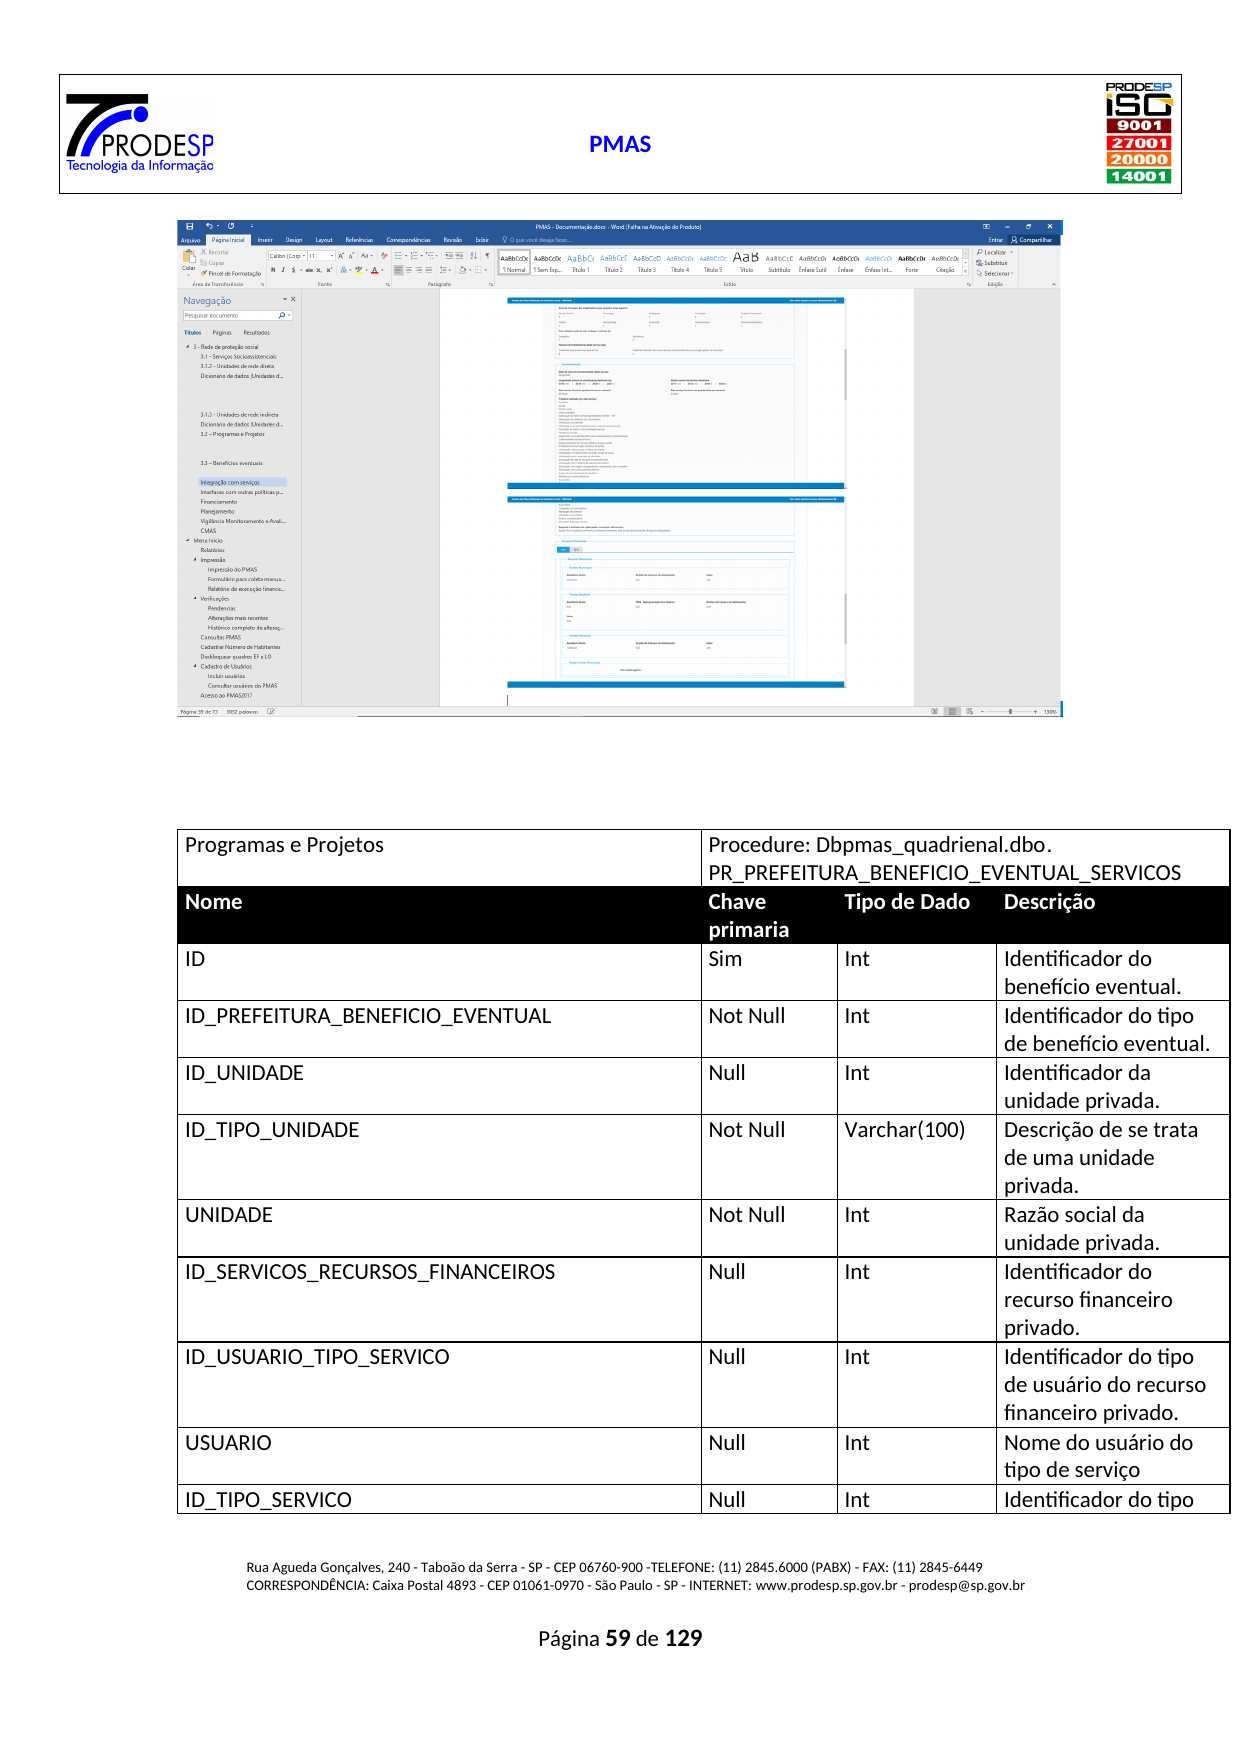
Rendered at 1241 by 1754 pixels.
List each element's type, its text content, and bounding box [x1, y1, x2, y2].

table_cell Descrição [997, 887, 1229, 943]
table_cell Razão social da unidade privada. [997, 1200, 1229, 1256]
table_cell Not Null [702, 1115, 837, 1199]
table_cell Descrição de se trata de uma unidade privada. [997, 1115, 1229, 1199]
table_cell Not Null [702, 1200, 837, 1256]
table_cell Nome [178, 887, 701, 943]
table_cell Identificador do tipo de proteção. [997, 1485, 1229, 1513]
table_cell Int [838, 1258, 996, 1341]
table_cell Int [838, 1485, 996, 1513]
table_cell USUARIO [178, 1428, 701, 1484]
table_cell Identificador do recurso financeiro privado. [997, 1258, 1229, 1341]
table_cell Int [838, 1200, 996, 1256]
table_header Procedure: Dbpmas_quadrienal.dbo. PR_PREFEITURA_BENEFICIO_EVENTUAL_SERVICOS [702, 830, 1229, 886]
picture [1102, 80, 1174, 187]
table_cell Null [702, 1258, 837, 1341]
table_cell Identificador do tipo de usuário do recurso financeiro privado. [997, 1343, 1229, 1427]
table_cell Identificador do benefício eventual. [997, 944, 1229, 1000]
picture [66, 94, 214, 173]
picture [177, 220, 1063, 717]
table_cell Null [702, 1058, 837, 1114]
table_cell Sim [702, 944, 837, 1000]
table_cell UNIDADE [178, 1200, 701, 1256]
table_cell ID_UNIDADE [178, 1058, 701, 1114]
table_cell Int [838, 1343, 996, 1427]
table_cell ID [178, 944, 701, 1000]
table_cell ID_TIPO_UNIDADE [178, 1115, 701, 1199]
table_cell ID_TIPO_SERVICO [178, 1485, 701, 1513]
table_cell Null [702, 1428, 837, 1484]
table_cell Chave primaria [702, 887, 837, 943]
table_cell Identificador do tipo de benefício eventual. [997, 1001, 1229, 1057]
table_header Programas e Projetos [178, 830, 701, 886]
table_cell Identificador da unidade privada. [997, 1058, 1229, 1114]
table_cell Int [838, 1058, 996, 1114]
table_cell Int [838, 1001, 996, 1057]
table_cell Nome do usuário do tipo de serviço [997, 1428, 1229, 1484]
table_cell Null [702, 1343, 837, 1427]
table_cell Varchar(100) [838, 1115, 996, 1199]
table_cell Int [838, 1428, 996, 1484]
table_cell ID_USUARIO_TIPO_SERVICO [178, 1343, 701, 1427]
table_cell Null [702, 1485, 837, 1513]
table_cell Not Null [702, 1001, 837, 1057]
table_cell ID_PREFEITURA_BENEFICIO_EVENTUAL [178, 1001, 701, 1057]
table_cell ID_SERVICOS_RECURSOS_FINANCEIROS [178, 1258, 701, 1341]
table_cell Int [838, 944, 996, 1000]
table_cell Tipo de Dado [838, 887, 996, 943]
